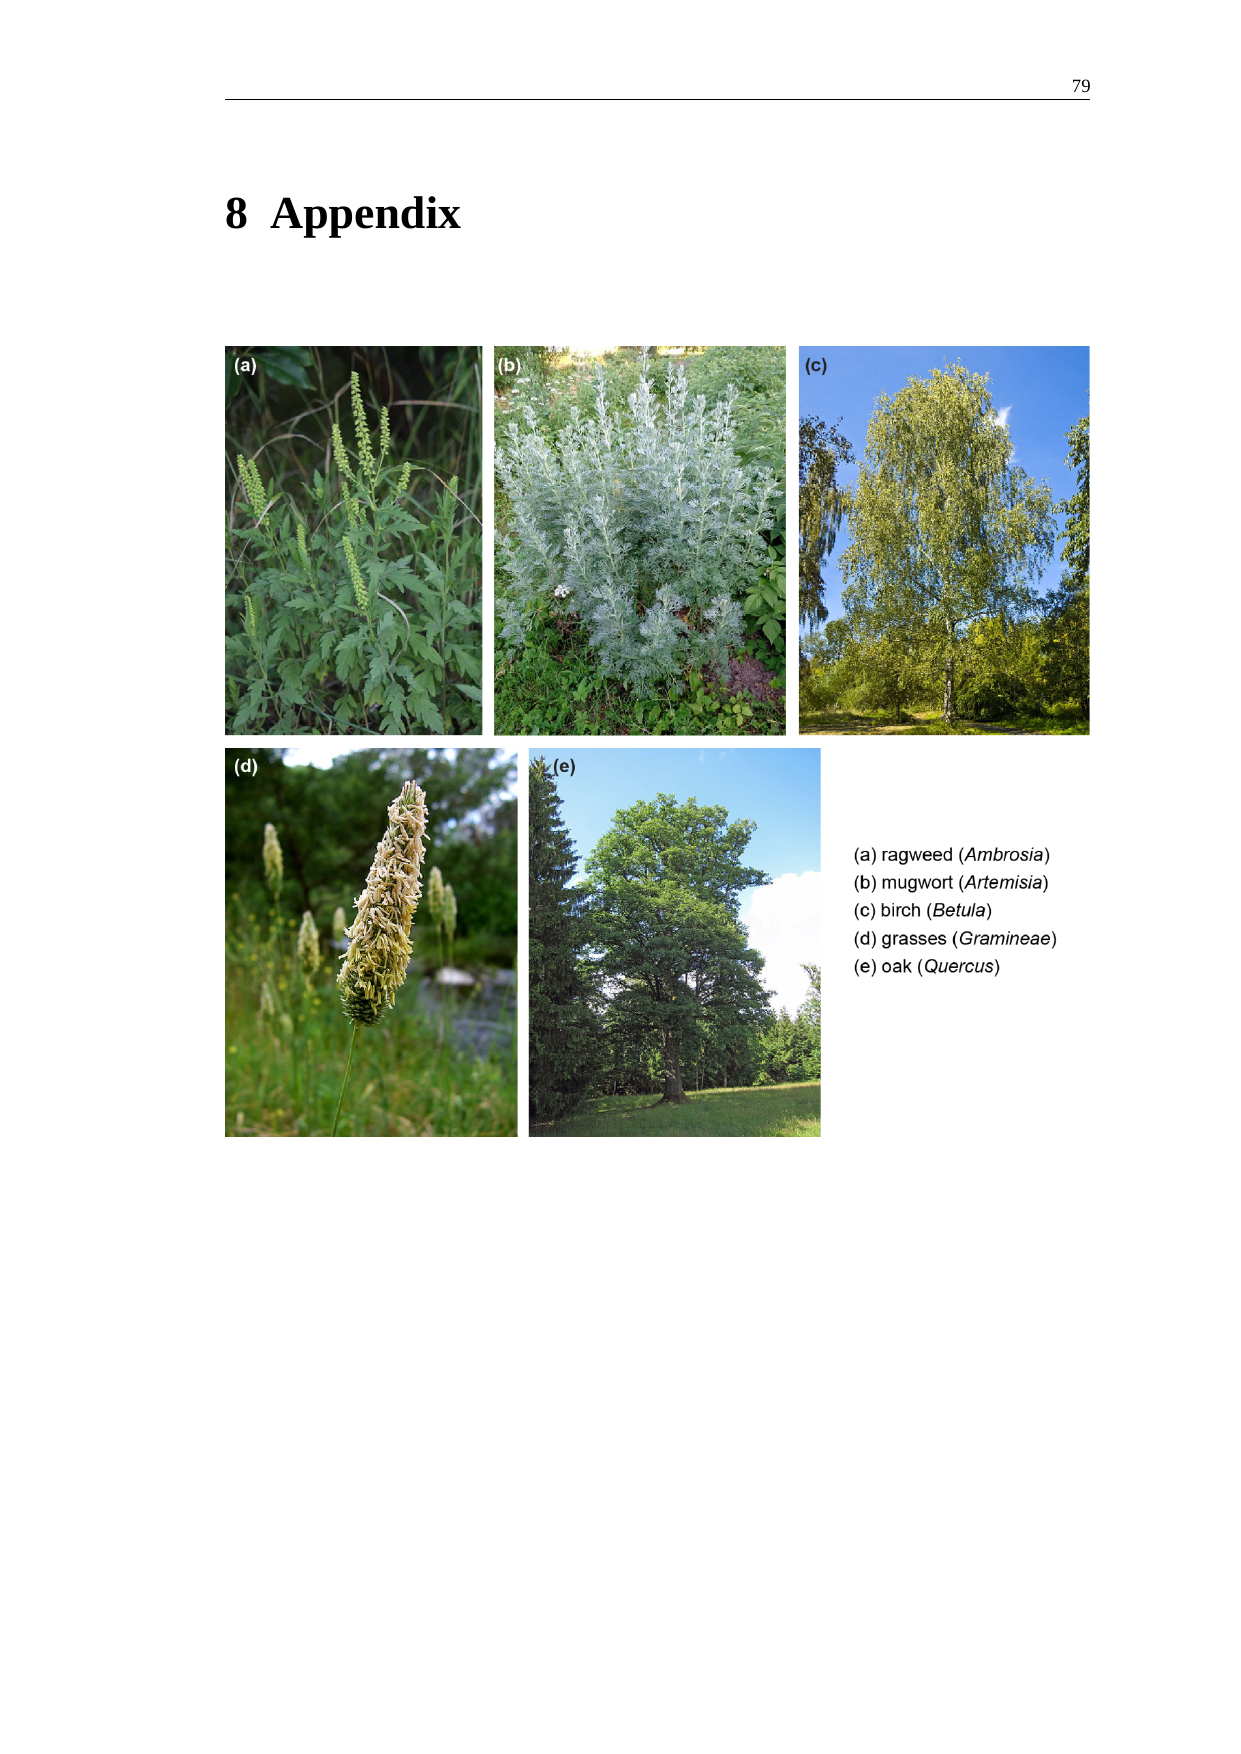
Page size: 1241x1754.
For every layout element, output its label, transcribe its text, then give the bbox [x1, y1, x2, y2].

subtitle Appendix [225, 185, 1090, 238]
picture [225, 346, 1090, 1137]
